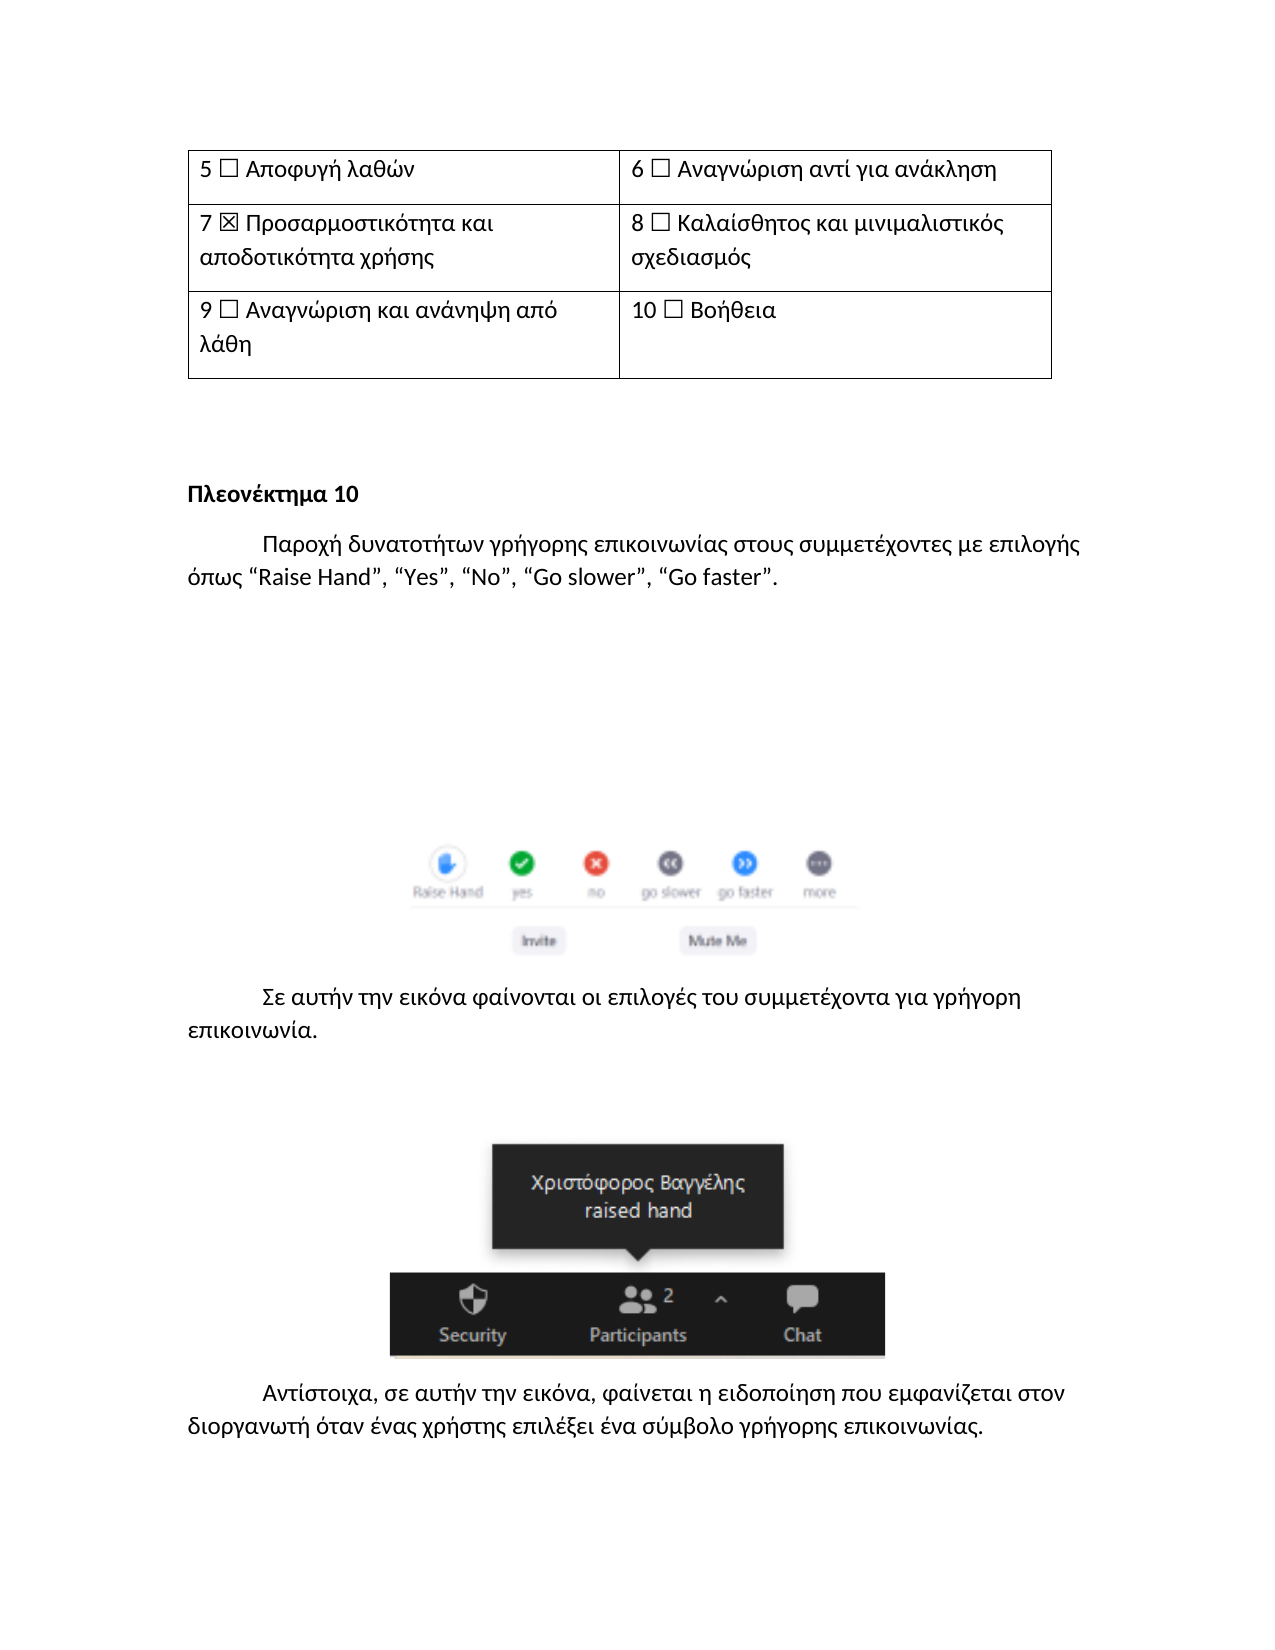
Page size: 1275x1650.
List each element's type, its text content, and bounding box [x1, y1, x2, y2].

table_cell 8 ☐ Καλαίσθητος και μινιμαλιστικός σχεδιασμός [620, 205, 1051, 291]
table_cell 7 ☒ Προσαρμοστικότητα και αποδοτικότητα χρήσης [189, 205, 619, 291]
picture [406, 660, 869, 962]
table_cell 10 Βοήθεια [620, 292, 1051, 378]
table_cell 9 Αναγνώριση και ανάνηψη από λάθη [189, 292, 619, 378]
text Αντίστοιχα, σε αυτήν την εικόνα, φαίνεται η ειδοποίηση που εμφανίζεται στον διοργανωτή όταν ένας χρήστης επιλέξει ένα σύμβολο γρήγορης επικοινωνίας. [187, 1377, 1087, 1441]
text Πλεονέκτημα 10 [187, 478, 1087, 509]
text Παροχή δυνατοτήτων γρήγορης επικοινωνίας στους συμμετέχοντες με επιλογής όπως “Raise Hand”, “Yes”, “No”, “Go slower”, “Go faster”. [187, 528, 1087, 591]
table_cell 6 Αναγνώριση αντί για ανάκληση [620, 151, 1051, 204]
table_cell 5 Αποφυγή λαθών [189, 151, 619, 204]
text Σε αυτήν την εικόνα φαίνονται οι επιλογές του συμμετέχοντα για γρήγορη επικοινωνία. [187, 981, 1087, 1044]
picture [389, 1113, 886, 1359]
